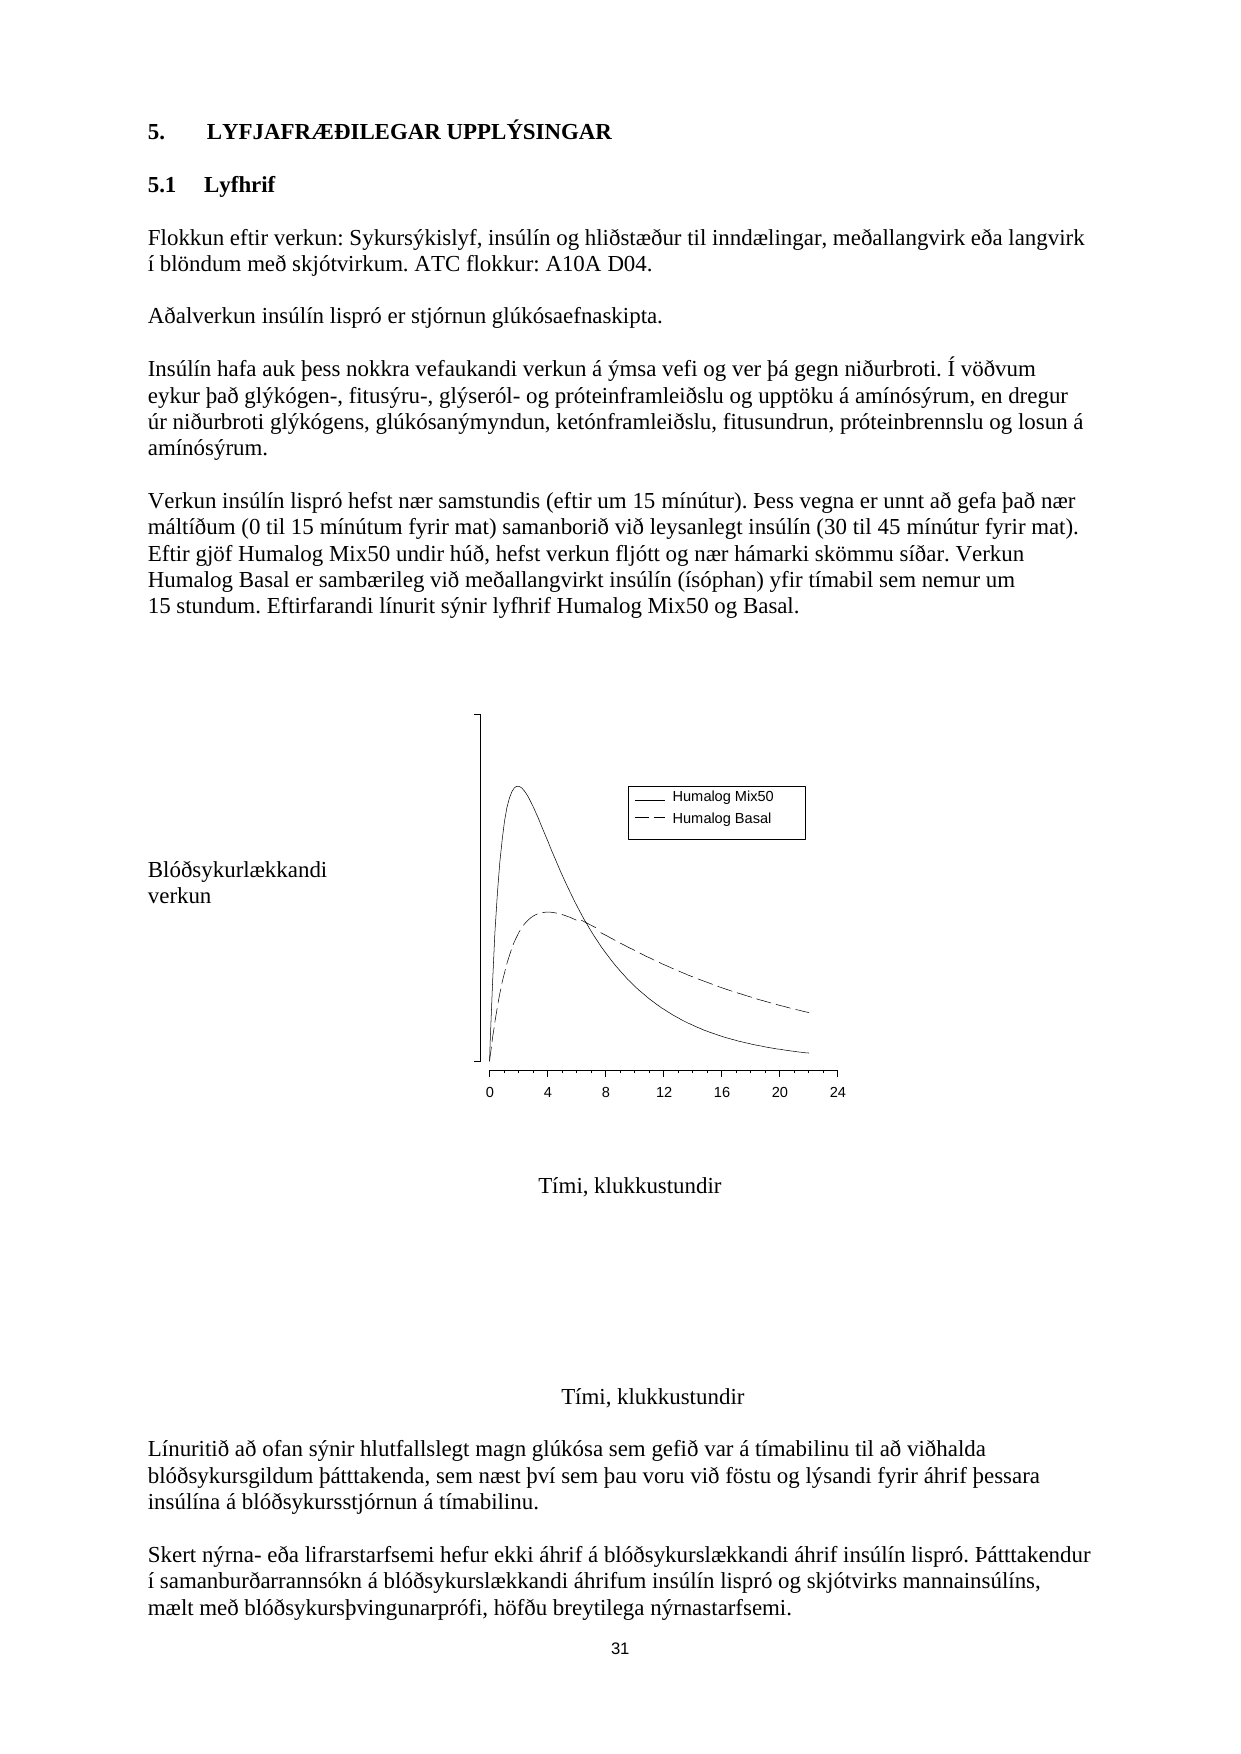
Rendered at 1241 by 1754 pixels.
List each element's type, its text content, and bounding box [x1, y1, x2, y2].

text Tími, klukkustundir [502, 1383, 1093, 1409]
text Insúlín hafa auk þess nokkra vefaukandi verkun á ýmsa vefi og ver þá gegn niðurbroti. Í vöðvum eykur það glýkógen-, fitusýru-, glýseról- og próteinframleiðslu og upptöku á amínósýrum, en dregur úr niðurbroti glýkógens, glúkósanýmyndun, ketónframleiðslu, fitusundrun, próteinbrennslu og losun á amínósýrum. [148, 355, 1093, 461]
text Skert nýrna- eða lifrarstarfsemi hefur ekki áhrif á blóðsykurslækkandi áhrif insúlín lispró. Þátttakendur í samanburðarrannsókn á blóðsykurslækkandi áhrifum insúlín lispró og skjótvirks mannainsúlíns, mælt með blóðsykursþvingunarprófi, höfðu breytilega nýrnastarfsemi. [148, 1541, 1093, 1620]
text Flokkun eftir verkun: Sykursýkislyf, insúlín og hliðstæður til inndælingar, meðallangvirk eða langvirk í blöndum með skjótvirkum. ATC flokkur: A10A D04. [148, 223, 1093, 276]
text Línuritið að ofan sýnir hlutfallslegt magn glúkósa sem gefið var á tímabilinu til að viðhalda blóðsykursgildum þátttakenda, sem næst því sem þau voru við föstu og lýsandi fyrir áhrif þessara insúlína á blóðsykursstjórnun á tímabilinu. [148, 1436, 1093, 1514]
text 5.1 Lyfhrif [148, 171, 1093, 197]
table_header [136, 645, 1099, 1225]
text Aðalverkun insúlín lispró er stjórnun glúkósaefnaskipta. [148, 303, 1093, 329]
text 5. LYFJAFRÆÐILEGAR UPPLÝSINGAR [148, 118, 1093, 144]
text Verkun insúlín lispró hefst nær samstundis (eftir um 15 mínútur). Þess vegna er unnt að gefa það nær máltíðum (0 til 15 mínútum fyrir mat) samanborið við leysanlegt insúlín (30 til 45 mínútur fyrir mat). Eftir gjöf Humalog Mix50 undir húð, hefst verkun fljótt og nær hámarki skömmu síðar. Verkun Humalog Basal er sambærileg við meðallangvirkt insúlín (ísóphan) yfir tímabil sem nemur um 15 stundum. Eftirfarandi línurit sýnir lyfhrif Humalog Mix50 og Basal. [148, 487, 1093, 619]
